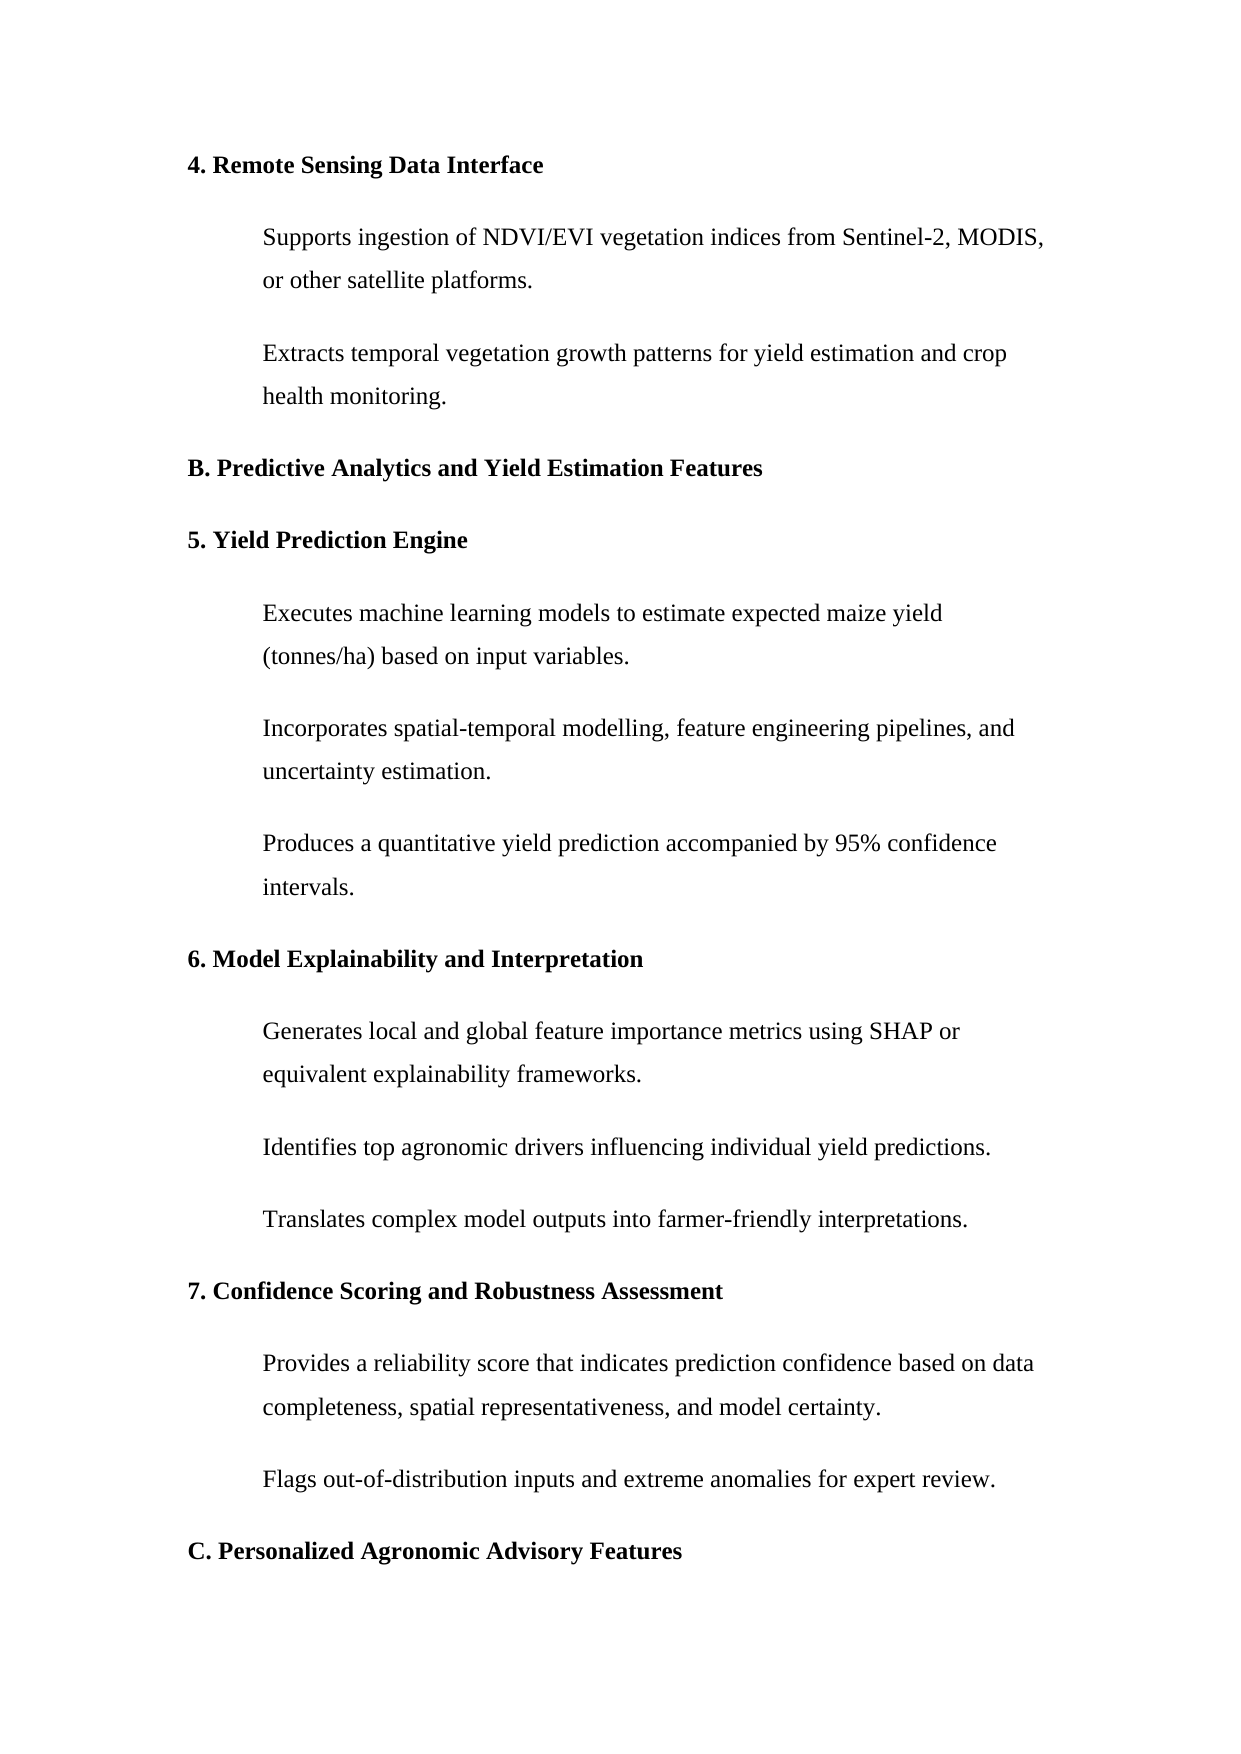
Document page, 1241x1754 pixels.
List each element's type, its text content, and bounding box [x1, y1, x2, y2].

subtitle 6. Model Explainability and Interpretation [187, 944, 1053, 973]
text Generates local and global feature importance metrics using SHAP or equivalent explainability frameworks. [262, 1016, 1053, 1088]
text Supports ingestion of NDVI/EVI vegetation indices from Sentinel-2, MODIS, or other satellite platforms. [262, 222, 1053, 294]
subtitle 4. Remote Sensing Data Interface [187, 150, 1053, 179]
text Extracts temporal vegetation growth patterns for yield estimation and crop health monitoring. [262, 338, 1053, 409]
subtitle B. Predictive Analytics and Yield Estimation Features [187, 453, 1053, 482]
subtitle C. Personalized Agronomic Advisory Features [187, 1536, 1053, 1565]
text Translates complex model outputs into farmer-friendly interpretations. [262, 1204, 1053, 1233]
text Provides a reliability score that indicates prediction confidence based on data completeness, spatial representativeness, and model certainty. [262, 1348, 1053, 1420]
text Produces a quantitative yield prediction accompanied by 95% confidence intervals. [262, 828, 1053, 900]
subtitle 5. Yield Prediction Engine [187, 525, 1053, 554]
text Executes machine learning models to estimate expected maize yield (tonnes/ha) based on input variables. [262, 598, 1053, 669]
text Identifies top agronomic drivers influencing individual yield predictions. [262, 1132, 1053, 1160]
subtitle 7. Confidence Scoring and Robustness Assessment [187, 1276, 1053, 1305]
text Flags out-of-distribution inputs and extreme anomalies for expert review. [262, 1464, 1053, 1493]
text Incorporates spatial-temporal modelling, feature engineering pipelines, and uncertainty estimation. [262, 713, 1053, 785]
